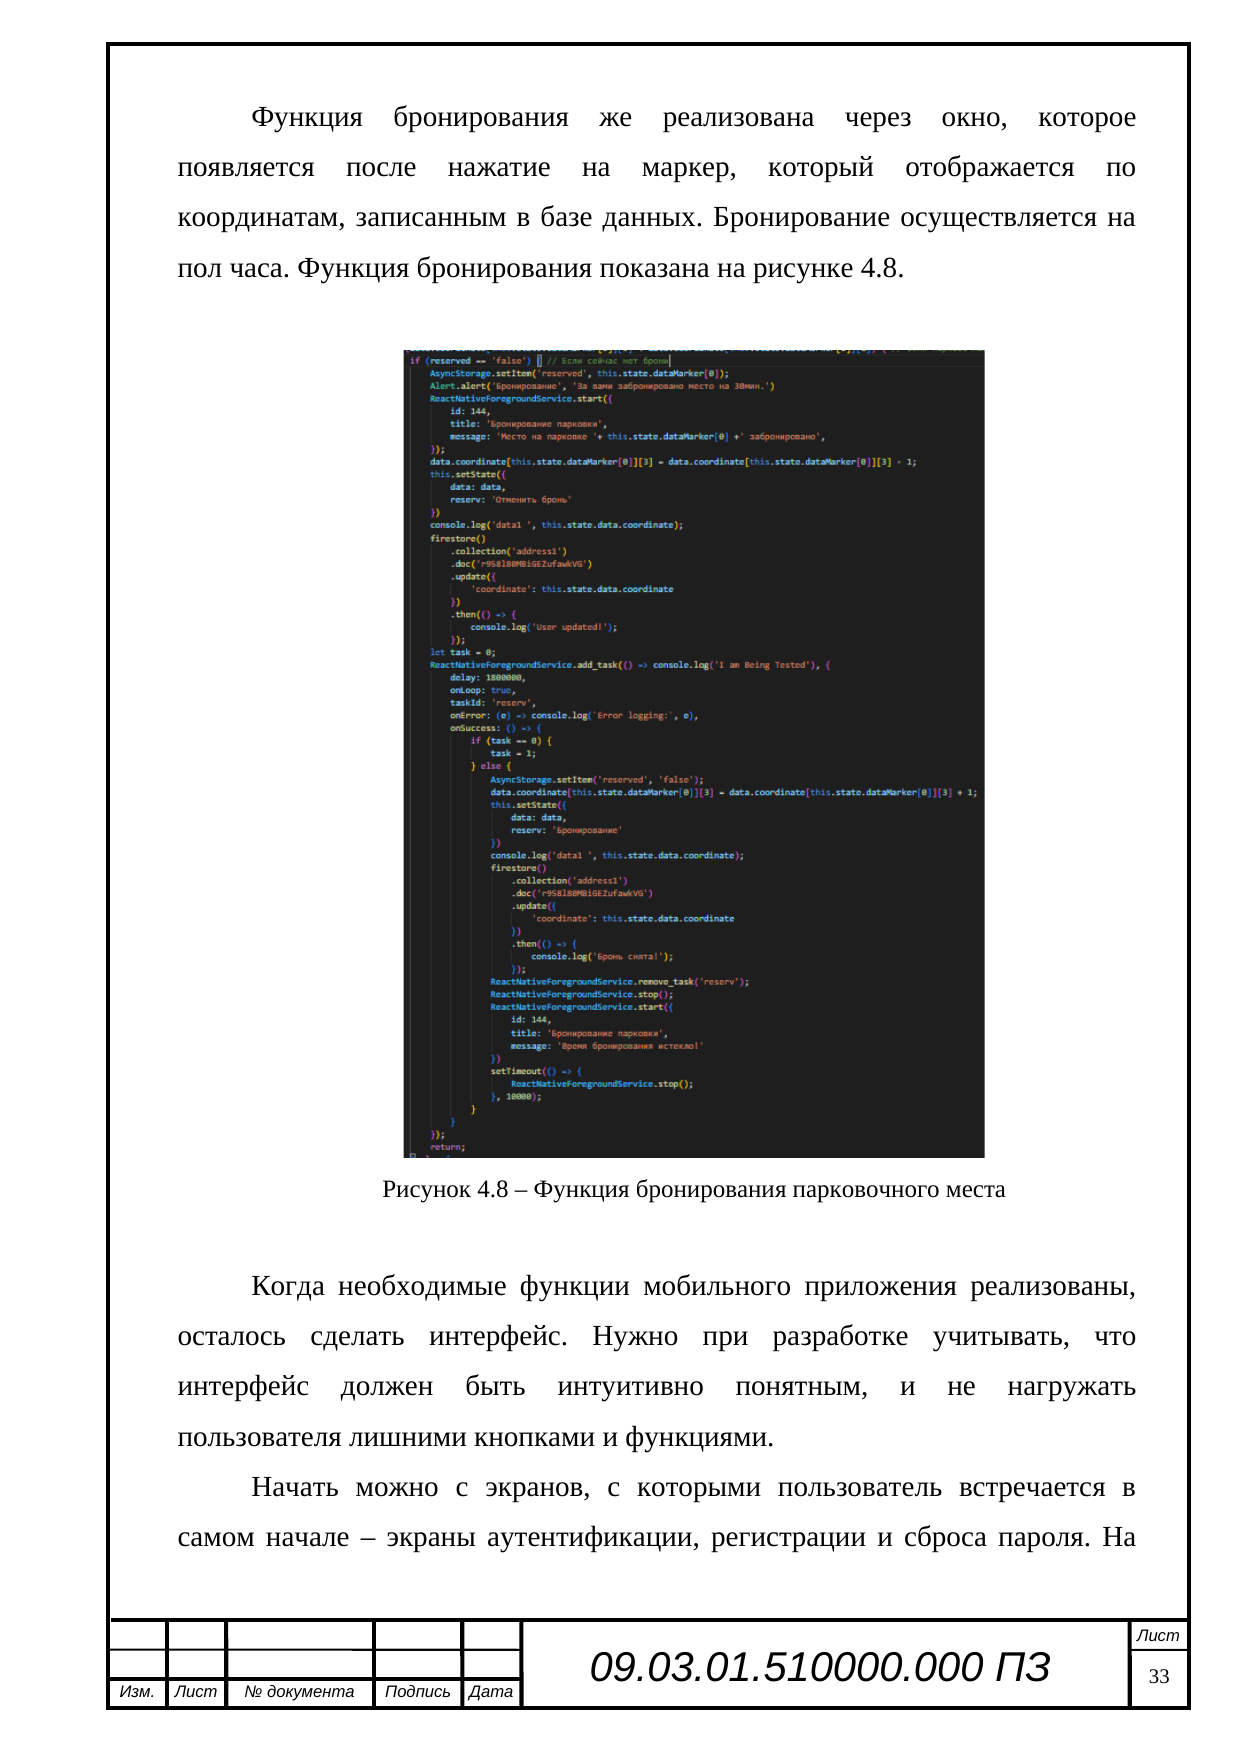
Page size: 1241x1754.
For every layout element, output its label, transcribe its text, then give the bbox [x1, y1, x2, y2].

picture [403, 350, 985, 1158]
text Когда необходимые функции мобильного приложения реализованы, осталось сделать интерфейс. Нужно при разработке учитывать, что интерфейс должен быть интуитивно понятным, и не нагружать пользователя лишними кнопками и функциями. [177, 1268, 1137, 1452]
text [177, 1469, 1137, 1553]
text Функция бронирования же реализована через окно, которое появляется после нажатие на маркер, который отображается по координатам, записанным в базе данных. Бронирование осуществляется на пол часа. Функция бронирования показана на рисунке 4.8. [177, 99, 1137, 283]
text Рисунок 4.8 – Функция бронирования парковочного места [177, 1174, 1137, 1203]
